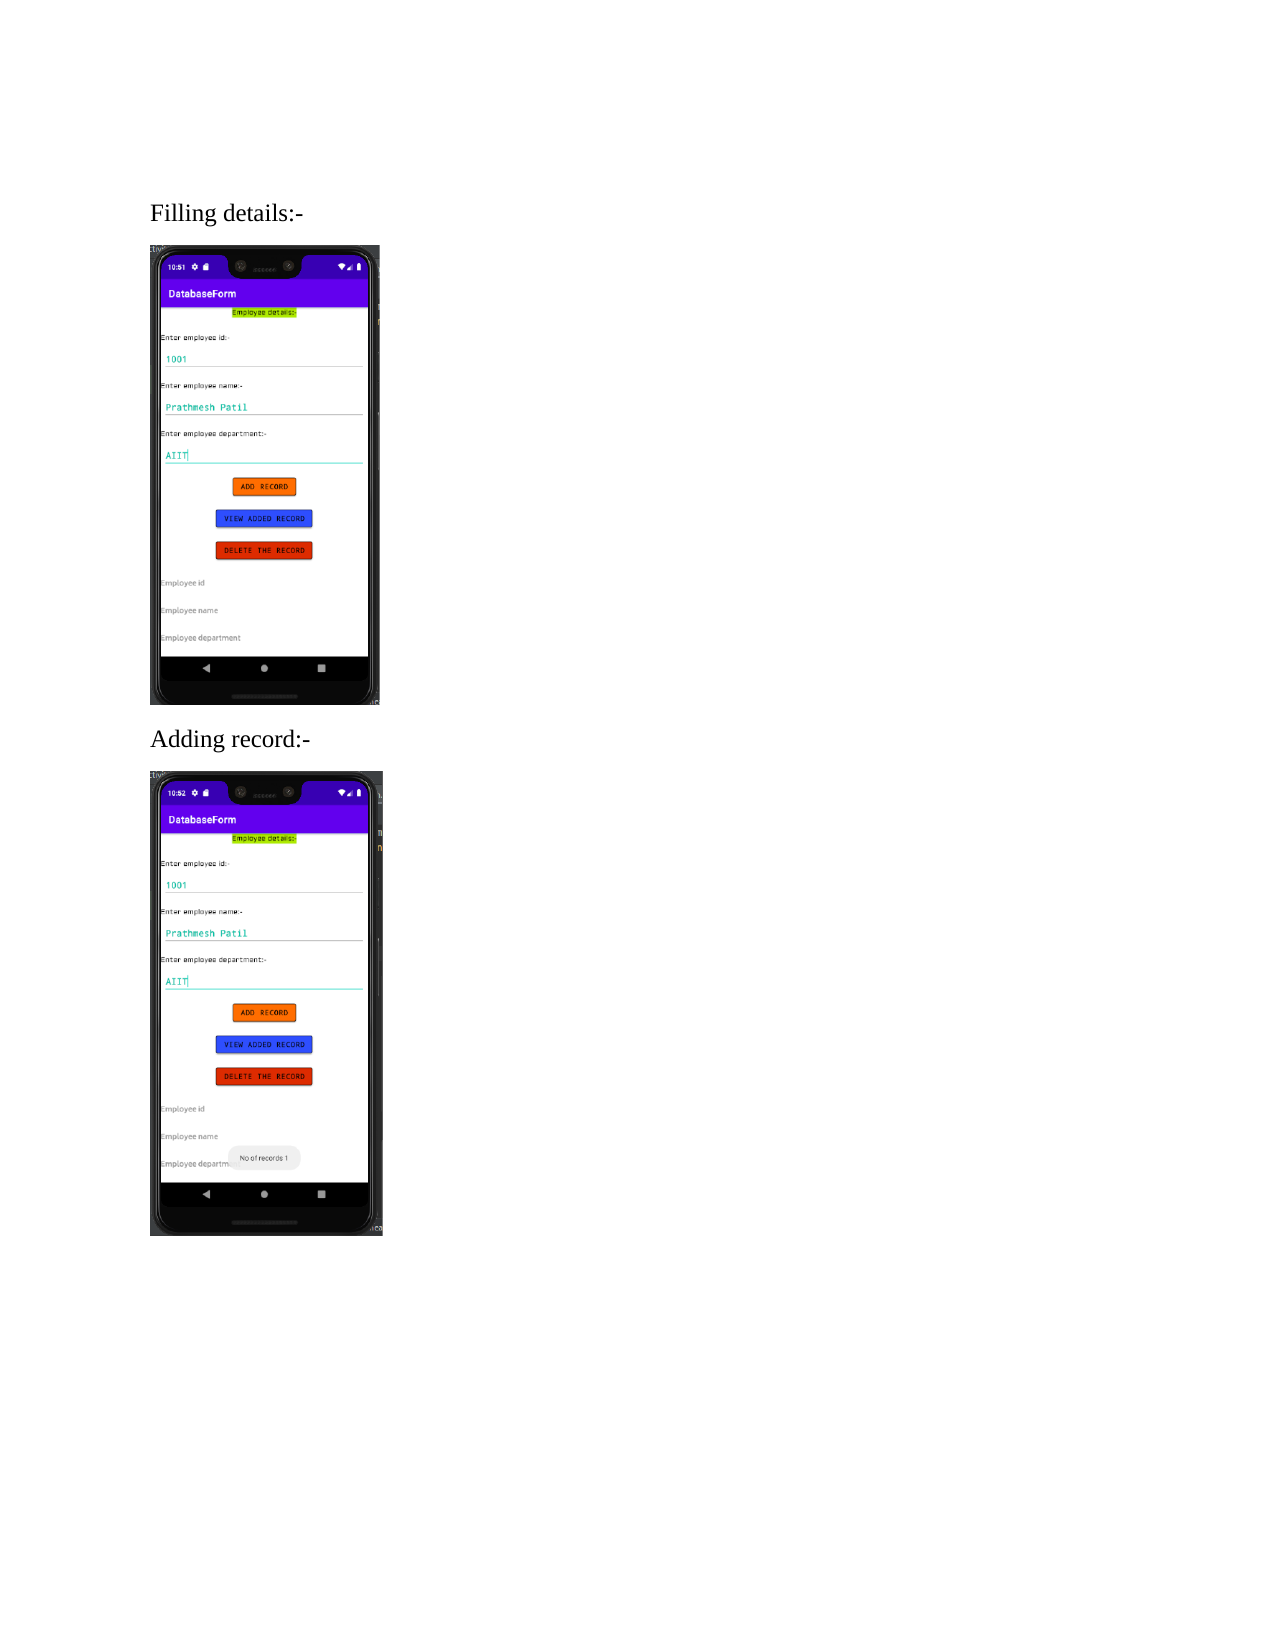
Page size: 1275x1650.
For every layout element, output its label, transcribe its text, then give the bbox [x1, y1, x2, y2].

text Adding record:- [150, 724, 1125, 752]
picture [150, 771, 383, 1236]
picture [150, 245, 380, 705]
text Filling details:- [150, 198, 1125, 226]
